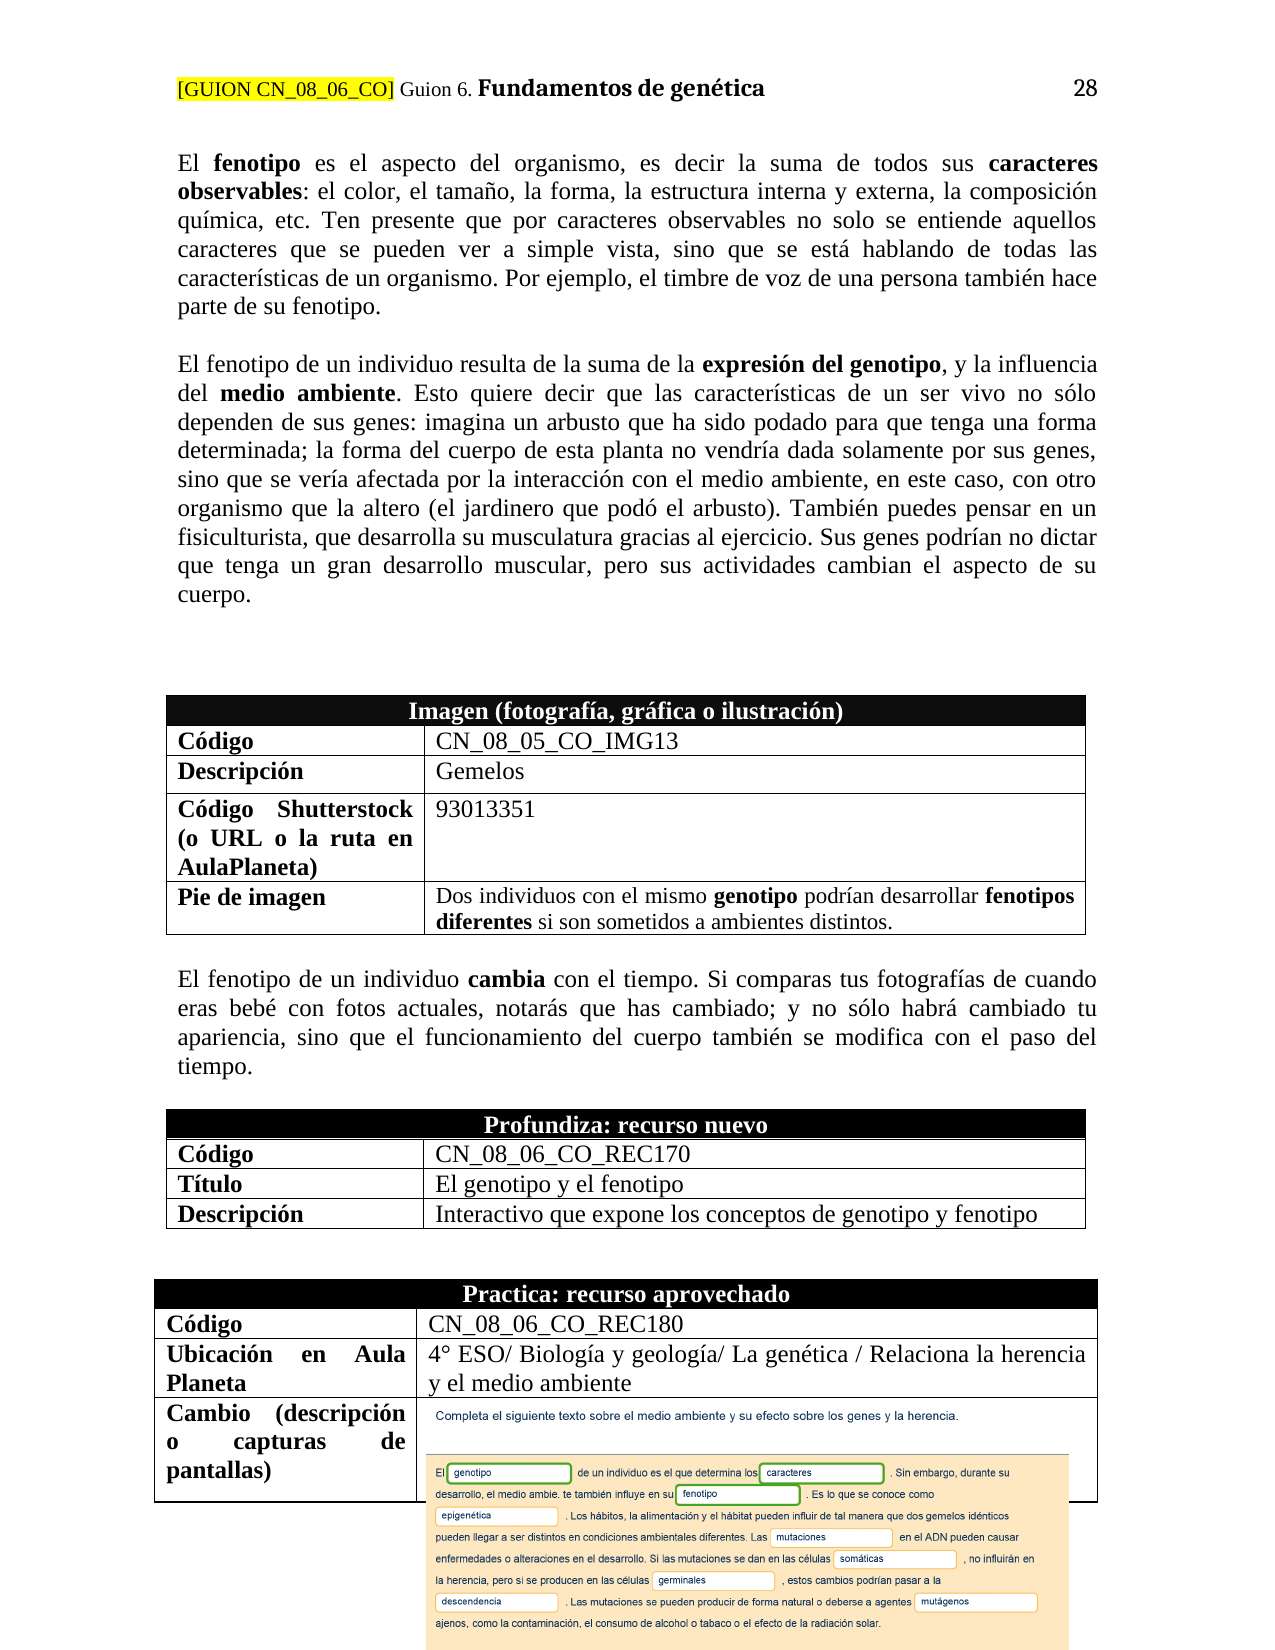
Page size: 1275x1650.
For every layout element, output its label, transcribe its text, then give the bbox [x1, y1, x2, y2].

table_cell Descripción [167, 1199, 423, 1228]
table_cell Título [167, 1169, 423, 1198]
text El fenotipo de un individuo cambia con el tiempo. Si comparas tus fotografías de cuando eras bebé con fotos actuales, notarás que has cambiado; y no sólo habrá cambiado tu apariencia, sino que el funcionamiento del cuerpo también se modifica con el paso del tiempo. [177, 964, 1098, 1079]
table_cell Pie de imagen [167, 882, 424, 934]
table_header Profundiza: recurso nuevo [167, 1110, 1085, 1138]
table_cell 93013351 [425, 794, 1085, 881]
table_cell CN_08_06_CO_REC180 [417, 1309, 1097, 1338]
table_cell Gemelos [425, 756, 1085, 793]
text El fenotipo de un individuo resulta de la suma de la expresión del genotipo, y la influencia del medio ambiente. Esto quiere decir que las características de un ser vivo no sólo dependen de sus genes: imagina un arbusto que ha sido podado para que tenga una forma determinada; la forma del cuerpo de esta planta no vendría dada solamente por sus genes, sino que se vería afectada por la interacción con el medio ambiente, en este caso, con otro organismo que la altero (el jardinero que podó el arbusto). También puedes pensar en un fisiculturista, que desarrolla su musculatura gracias al ejercicio. Sus genes podrían no dictar que tenga un gran desarrollo muscular, pero sus actividades cambian el aspecto de su cuerpo. [177, 349, 1098, 608]
table_cell Código [155, 1309, 416, 1338]
table_cell Código Shutterstock (o URL o la ruta en AulaPlaneta) [167, 794, 424, 881]
table_cell El genotipo y el fenotipo [424, 1169, 1085, 1198]
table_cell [155, 1398, 416, 1501]
table_cell CN_08_05_CO_IMG13 [425, 726, 1085, 755]
table_cell Ubicación en Aula Planeta [155, 1339, 416, 1397]
table_cell Dos individuos con el mismo genotipo podrían desarrollar fenotipos diferentes si son sometidos a ambientes distintos. [425, 882, 1085, 934]
table_cell Código [167, 1140, 423, 1168]
table_cell Interactivo que expone los conceptos de genotipo y fenotipo [424, 1199, 1085, 1228]
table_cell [417, 1398, 1097, 1501]
table_cell Código [167, 726, 424, 755]
table_header Imagen (fotografía, gráfica o ilustración) [167, 696, 1085, 725]
text El fenotipo es el aspecto del organismo, es decir la suma de todos sus caracteres observables: el color, el tamaño, la forma, la estructura interna y externa, la composición química, etc. Ten presente que por caracteres observables no solo se entiende aquellos caracteres que se pueden ver a simple vista, sino que se está hablando de todas las características de un organismo. Por ejemplo, el timbre de voz de una persona también hace parte de su fenotipo. [177, 148, 1098, 320]
picture [425, 1402, 1069, 1650]
table_header Practica: recurso aprovechado [155, 1280, 1097, 1308]
table_cell Descripción [167, 756, 424, 793]
table_cell CN_08_06_CO_REC170 [424, 1140, 1085, 1168]
table_cell 4° ESO/ Biología y geología/ La genética / Relaciona la herencia y el medio ambiente [417, 1339, 1097, 1397]
